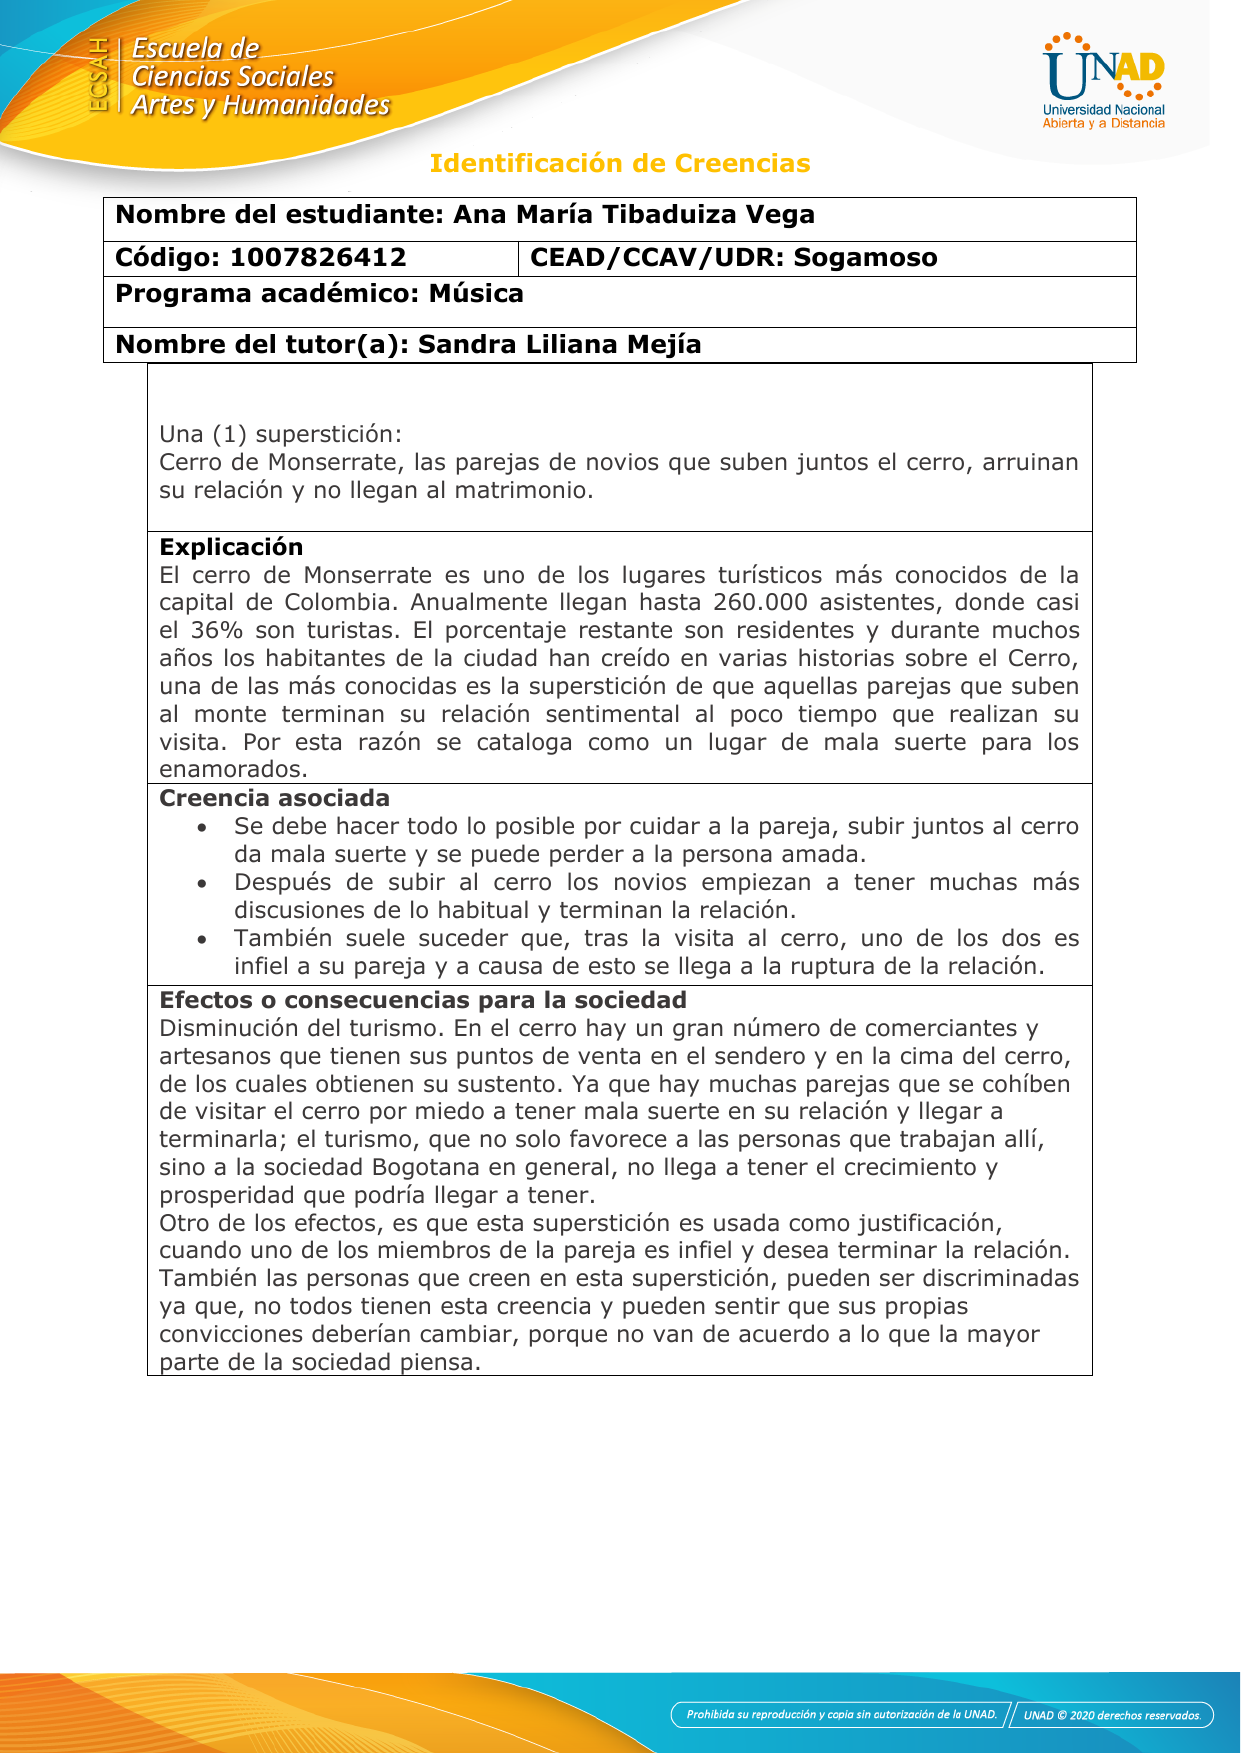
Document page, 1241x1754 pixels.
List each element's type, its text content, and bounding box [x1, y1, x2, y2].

picture [0, 0, 1210, 223]
table_cell CEAD/CCAV/UDR: Sogamoso [519, 242, 1136, 276]
table_cell Nombre del tutor(a): Sandra Liliana Mejía [104, 328, 1136, 362]
text Identificación de Creencias [148, 148, 1092, 178]
table_cell Efectos o consecuencias para la sociedad Disminución del turismo. En el cerro hay un gran número de comerciantes y artesanos que tienen sus puntos de venta en el sendero y en la cima del cerro, de los cuales obtienen su sustento. Ya que hay muchas parejas que se cohíben de visitar el cerro por miedo a tener mala suerte en su relación y llegar a terminarla; el turismo, que no solo favorece a las personas que trabajan allí, sino a la sociedad Bogotana en general, no llega a tener el crecimiento y prosperidad que podría llegar a tener. Otro de los efectos, es que esta superstición es usada como justificación, cuando uno de los miembros de la pareja es infiel y desea terminar la relación. También las personas que creen en esta superstición, pueden ser discriminadas ya que, no todos tienen esta creencia y pueden sentir que sus propias convicciones deberían cambiar, porque no van de acuerdo a lo que la mayor parte de la sociedad piensa. [148, 986, 1092, 1375]
picture [0, 1623, 1241, 1753]
table_header Nombre del estudiante: Ana María Tibaduiza Vega [104, 198, 1136, 241]
table_cell Explicación El cerro de Monserrate es uno de los lugares turísticos más conocidos de la capital de Colombia. Anualmente llegan hasta 260.000 asistentes, donde casi el 36% son turistas. El porcentaje restante son residentes y durante muchos años los habitantes de la ciudad han creído en varias historias sobre el Cerro, una de las más conocidas es la superstición de que aquellas parejas que suben al monte terminan su relación sentimental al poco tiempo que realizan su visita. Por esta razón se cataloga como un lugar de mala suerte para los enamorados. [148, 532, 1092, 782]
table_cell Programa académico: Música [104, 277, 1136, 327]
table_cell Código: 1007826412 [104, 242, 518, 276]
table_header Una (1) superstición: Cerro de Monserrate, las parejas de novios que suben juntos el cerro, arruinan su relación y no llegan al matrimonio. [148, 364, 1092, 531]
table_cell Creencia asociada Se debe hacer todo lo posible por cuidar a la pareja, subir juntos al cerro da mala suerte y se puede perder a la persona amada. Después de subir al cerro los novios empiezan a tener muchas más discusiones de lo habitual y terminan la relación. También suele suceder que, tras la visita al cerro, uno de los dos es infiel a su pareja y a causa de esto se llega a la ruptura de la relación. [148, 784, 1092, 984]
